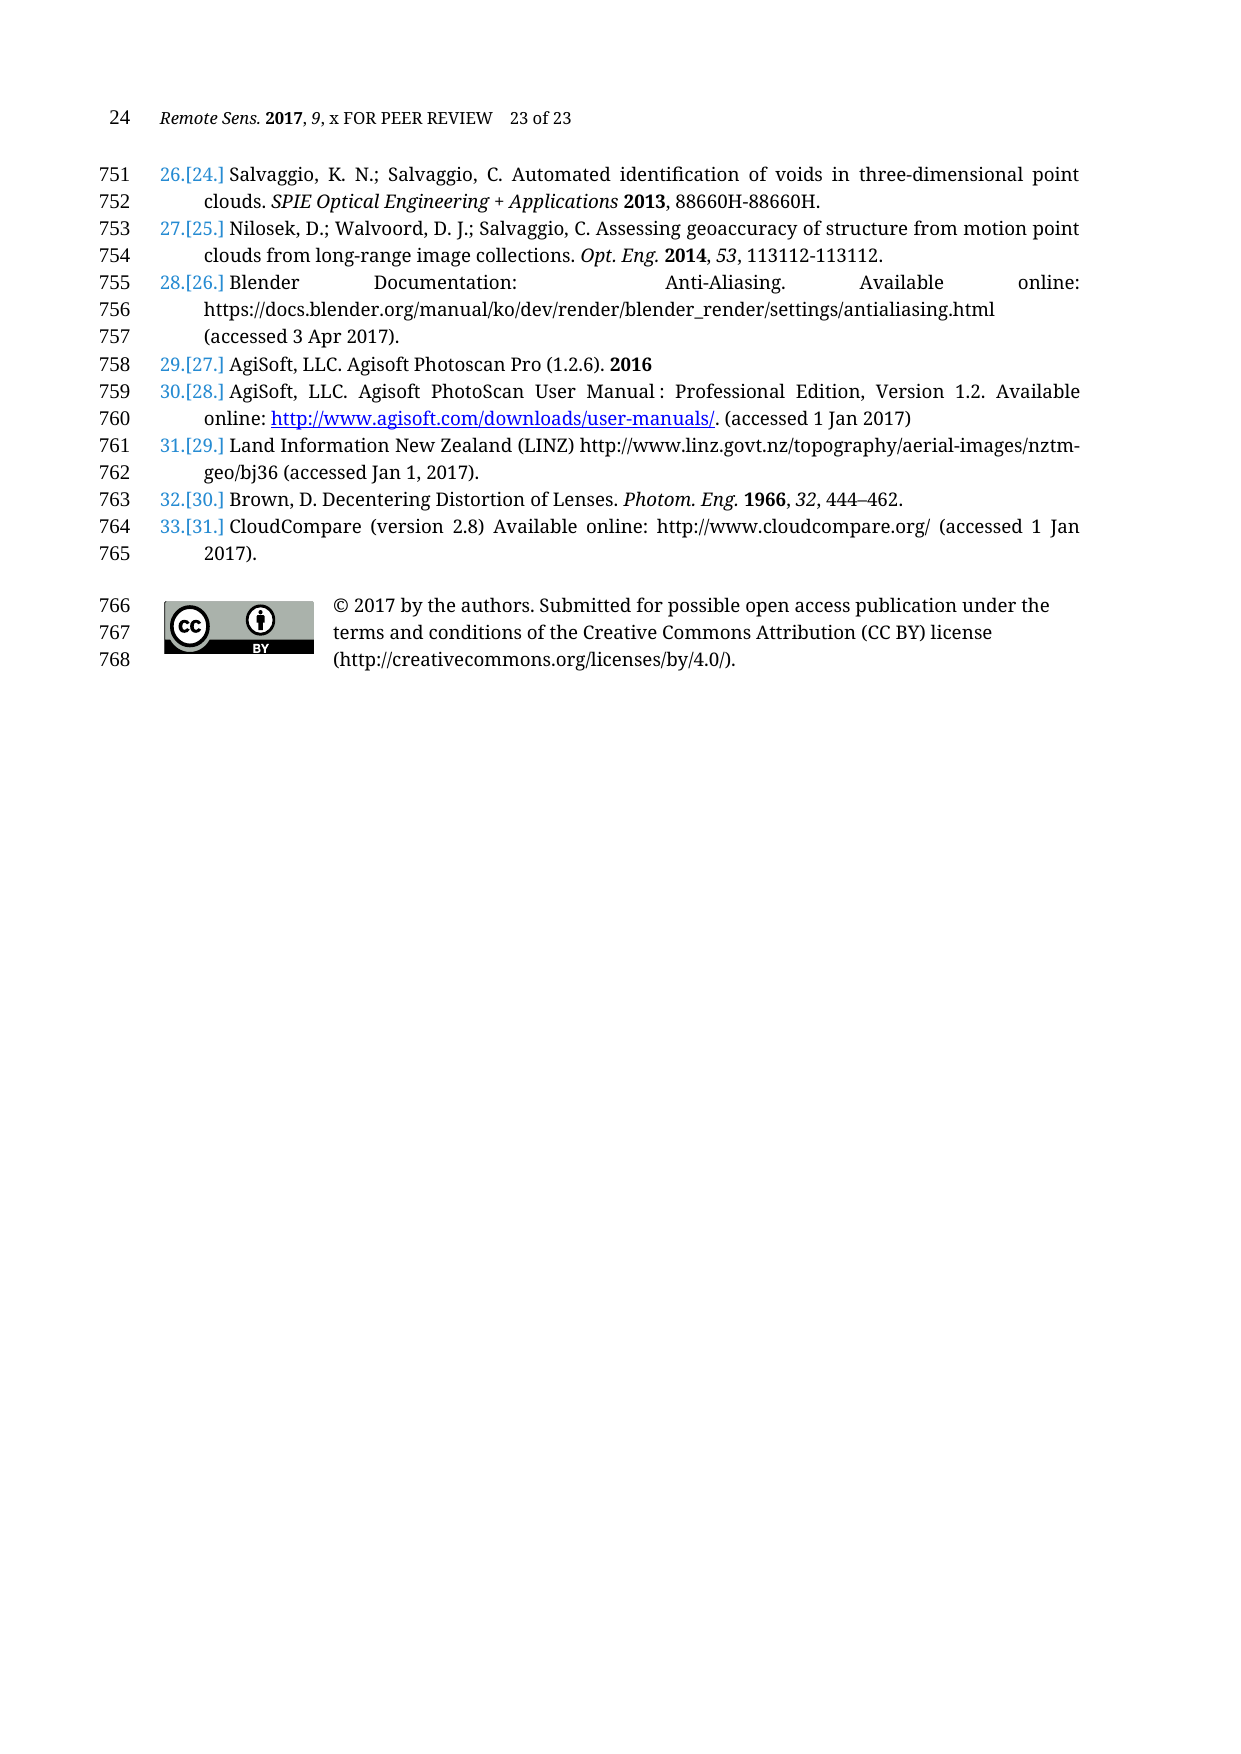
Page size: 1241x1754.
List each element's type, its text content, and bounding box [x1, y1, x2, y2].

text Brown, D. Decentering Distortion of Lenses. Photom. Eng. 1966, 32, 444–462. [159, 485, 1081, 512]
text AgiSoft, LLC. Agisoft PhotoScan User Manual : Professional Edition, Version 1.2. Available online: http://www.agisoft.com/downloads/user-manuals/. (accessed 1 Jan 2017) [159, 376, 1081, 431]
text CloudCompare (version 2.8) Available online: http://www.cloudcompare.org/ (accessed 1 Jan 2017). [159, 512, 1081, 566]
text AgiSoft, LLC. Agisoft Photoscan Pro (1.2.6). 2016 [159, 349, 1081, 376]
text Salvaggio, K. N.; Salvaggio, C. Automated identification of voids in three-dimensional point clouds. SPIE Optical Engineering + Applications 2013, 88660H-88660H. [159, 160, 1081, 214]
text Blender Documentation: Anti-Aliasing. Available online: https://docs.blender.org/manual/ko/dev/render/blender_render/settings/antialiasing.html (accessed 3 Apr 2017). [159, 268, 1081, 349]
text Land Information New Zealand (LINZ) http://www.linz.govt.nz/topography/aerial-images/nztm-geo/bj36 (accessed Jan 1, 2017). [159, 431, 1081, 485]
text Nilosek, D.; Walvoord, D. J.; Salvaggio, C. Assessing geoaccuracy of structure from motion point clouds from long-range image collections. Opt. Eng. 2014, 53, 113112-113112. [159, 214, 1081, 268]
text © 2017 by the authors. Submitted for possible open access publication under the terms and conditions of the Creative Commons Attribution (CC BY) license (http://creativecommons.org/licenses/by/4.0/). [159, 591, 1081, 672]
